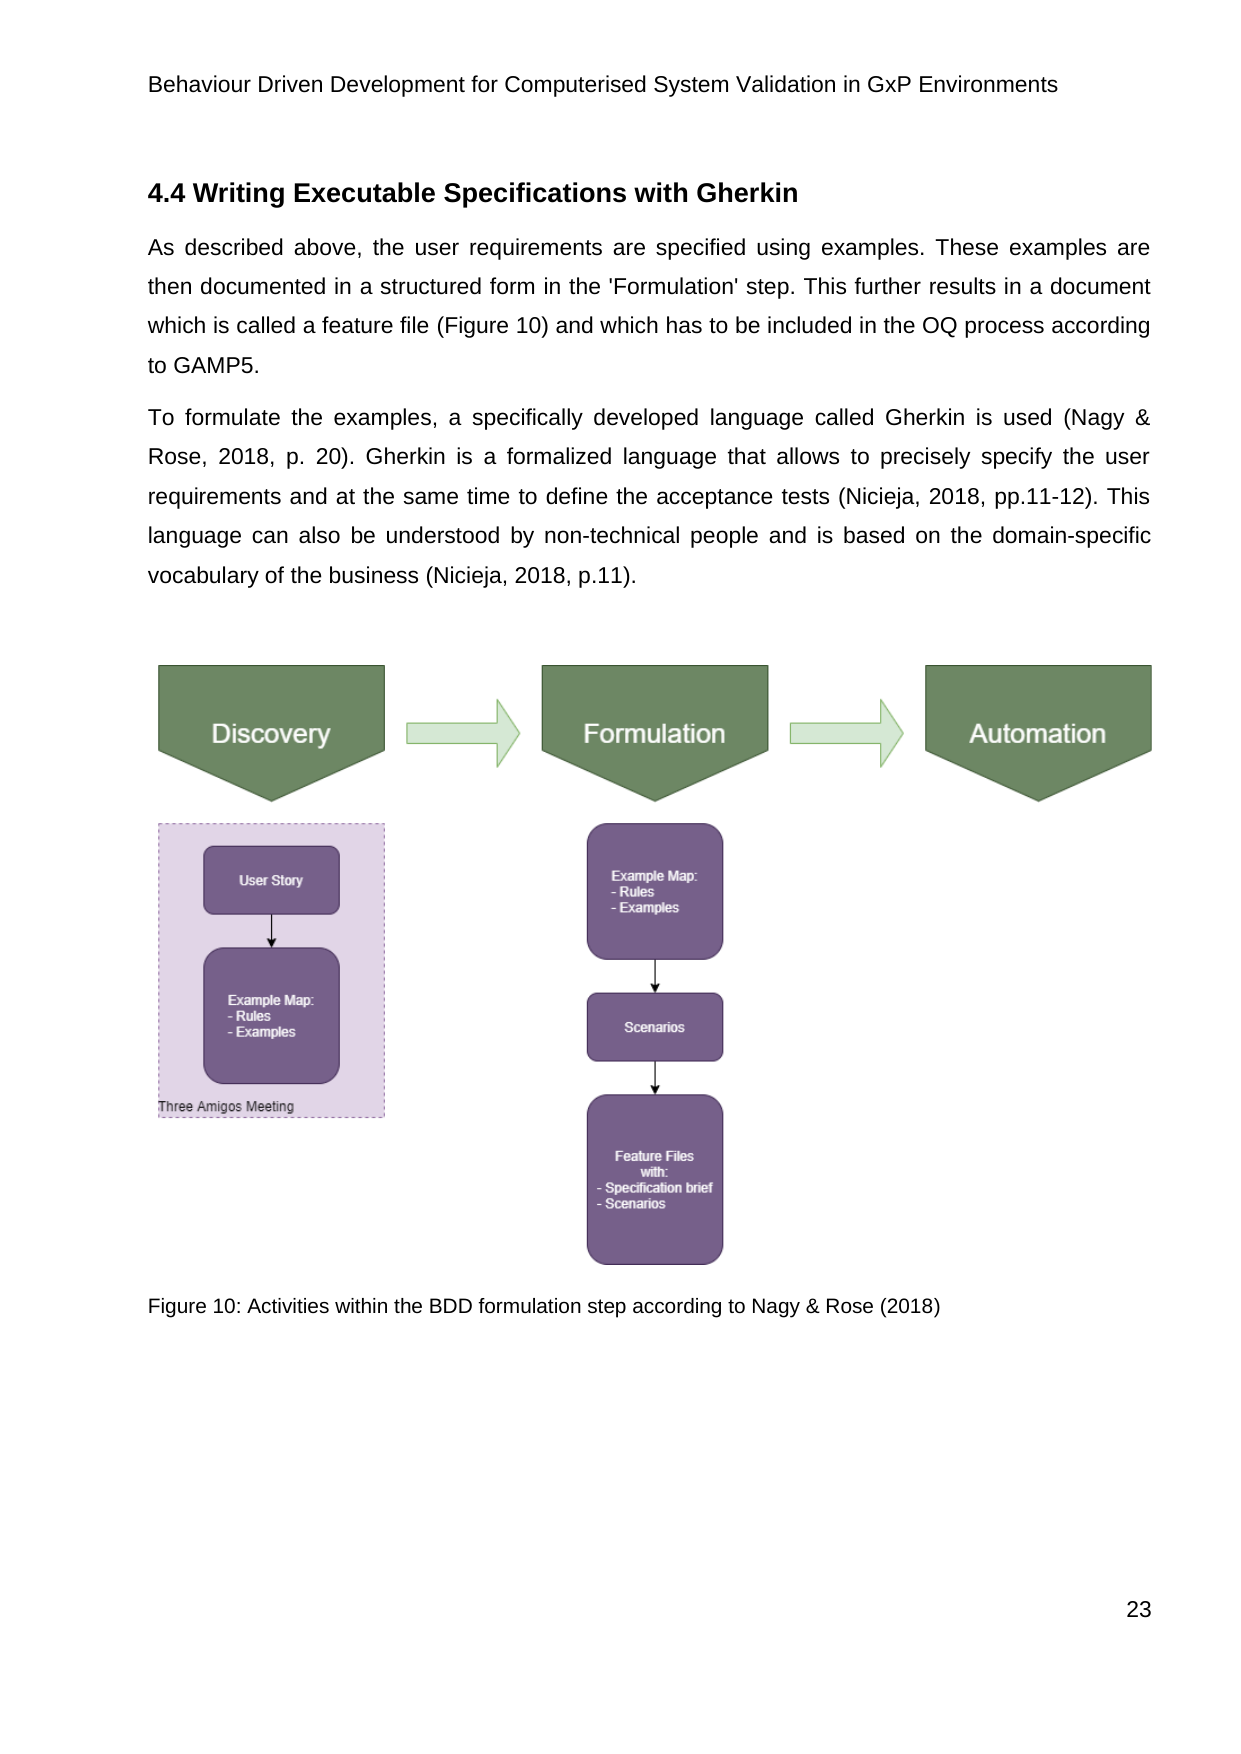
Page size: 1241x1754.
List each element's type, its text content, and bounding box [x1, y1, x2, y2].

text As described above, the user requirements are specified using examples. These examples are then documented in a structured form in the 'Formulation' step. This further results in a document which is called a feature file (Figure 10) and which has to be included in the OQ process according to GAMP5. [148, 233, 1152, 378]
picture [147, 665, 1152, 1265]
text To formulate the examples, a specifically developed language called Gherkin is used (Nagy & Rose, 2018, p. 20). Gherkin is a formalized language that allows to precisely specify the user requirements and at the same time to define the acceptance tests (Nicieja, 2018, pp.11-12). This language can also be understood by non-technical people and is based on the domain-specific vocabulary of the business (Nicieja, 2018, p.11). [148, 404, 1152, 588]
text Figure 10: Activities within the BDD formulation step according to Nagy & Rose (2018) [148, 1290, 1152, 1319]
subtitle Writing Executable Specifications with Gherkin [148, 177, 1152, 208]
